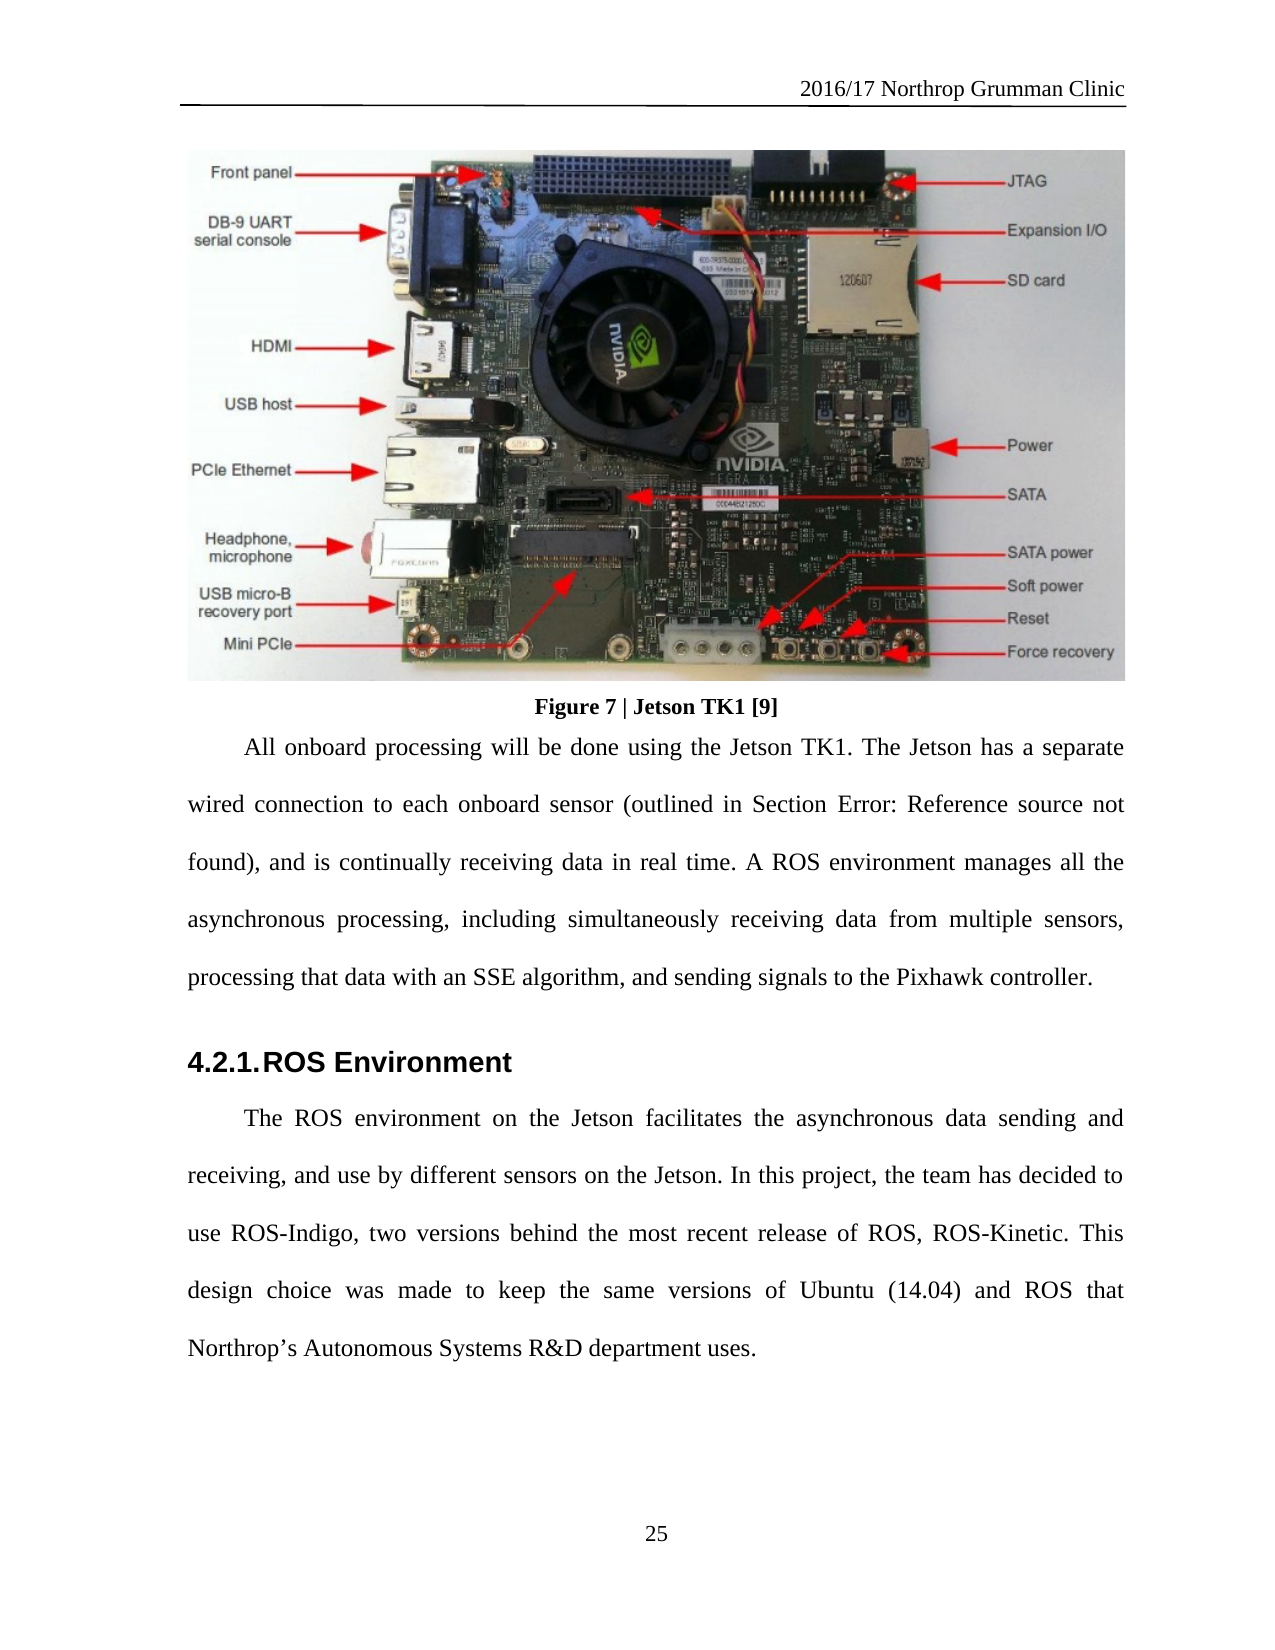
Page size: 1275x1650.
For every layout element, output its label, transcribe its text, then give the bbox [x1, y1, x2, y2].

text The ROS environment on the Jetson facilitates the asynchronous data sending and receiving, and use by different sensors on the Jetson. In this project, the team has decided to use ROS-Indigo, two versions behind the most recent release of ROS, ROS-Kinetic. This design choice was made to keep the same versions of Ubuntu (14.04) and ROS that Northrop’s Autonomous Systems R&D department uses. [187, 1103, 1125, 1362]
subtitle ROS Environment [187, 1044, 1125, 1078]
picture [187, 150, 1125, 681]
